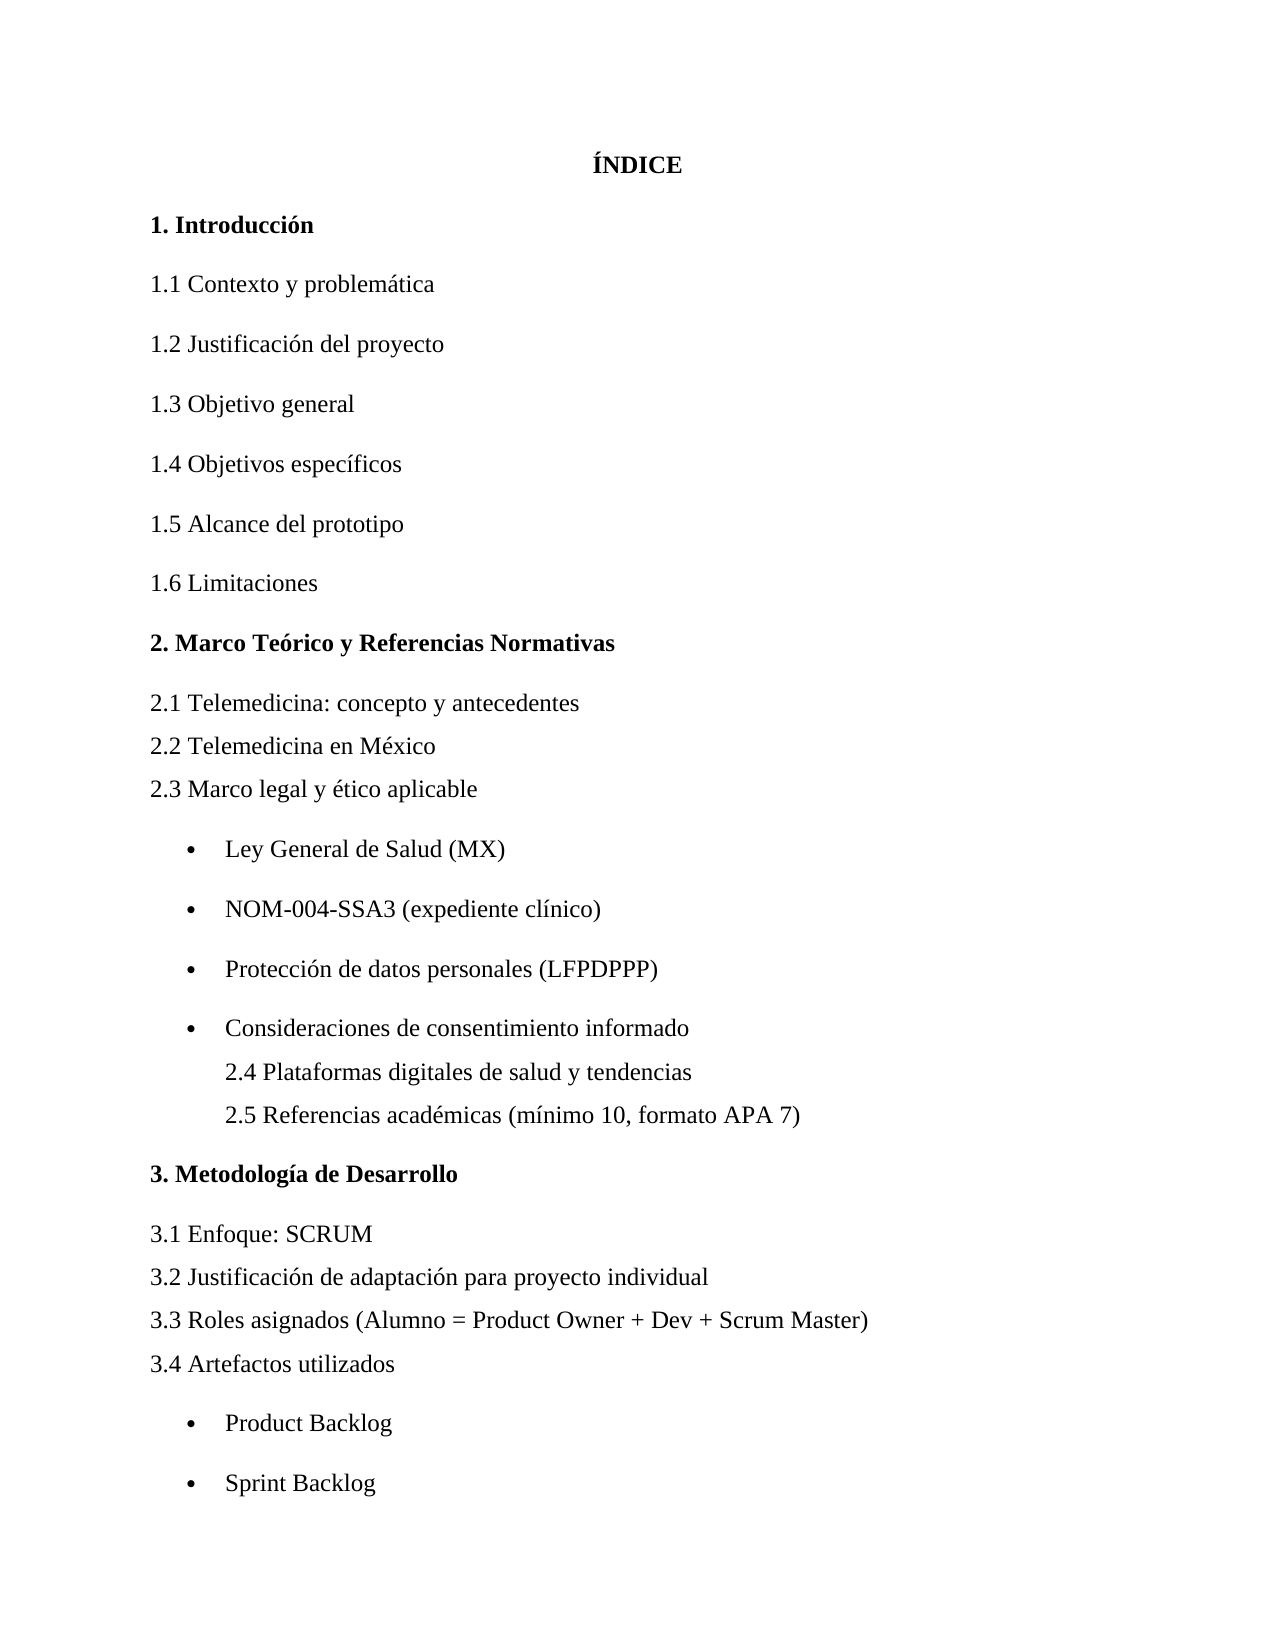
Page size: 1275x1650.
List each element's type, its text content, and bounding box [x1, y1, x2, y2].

text ÍNDICE [150, 150, 1125, 179]
list Protección de datos personales (LFPDPPP) [187, 954, 1125, 982]
text 1.4 Objetivos específicos [150, 449, 1125, 478]
list Sprint Backlog [187, 1468, 1125, 1497]
text 1.1 Contexto y problemática [150, 269, 1125, 298]
text 3. Metodología de Desarrollo [150, 1159, 1125, 1188]
list Consideraciones de consentimiento informado 2.4 Plataformas digitales de salud y tendencias 2.5 Referencias académicas (mínimo 10, formato APA 7) [187, 1013, 1125, 1128]
text 1.2 Justificación del proyecto [150, 329, 1125, 358]
text 1. Introducción [150, 210, 1125, 238]
text 1.6 Limitaciones [150, 568, 1125, 597]
list Product Backlog [187, 1408, 1125, 1437]
text 2.1 Telemedicina: concepto y antecedentes 2.2 Telemedicina en México 2.3 Marco legal y ético aplicable [150, 688, 1125, 803]
list Ley General de Salud (MX) [187, 834, 1125, 863]
text 1.5 Alcance del prototipo [150, 509, 1125, 537]
text 3.1 Enfoque: SCRUM 3.2 Justificación de adaptación para proyecto individual 3.3 Roles asignados (Alumno = Product Owner + Dev + Scrum Master) 3.4 Artefactos utilizados [150, 1219, 1125, 1377]
text 1.3 Objetivo general [150, 389, 1125, 418]
list NOM-004-SSA3 (expediente clínico) [187, 894, 1125, 923]
text 2. Marco Teórico y Referencias Normativas [150, 628, 1125, 657]
